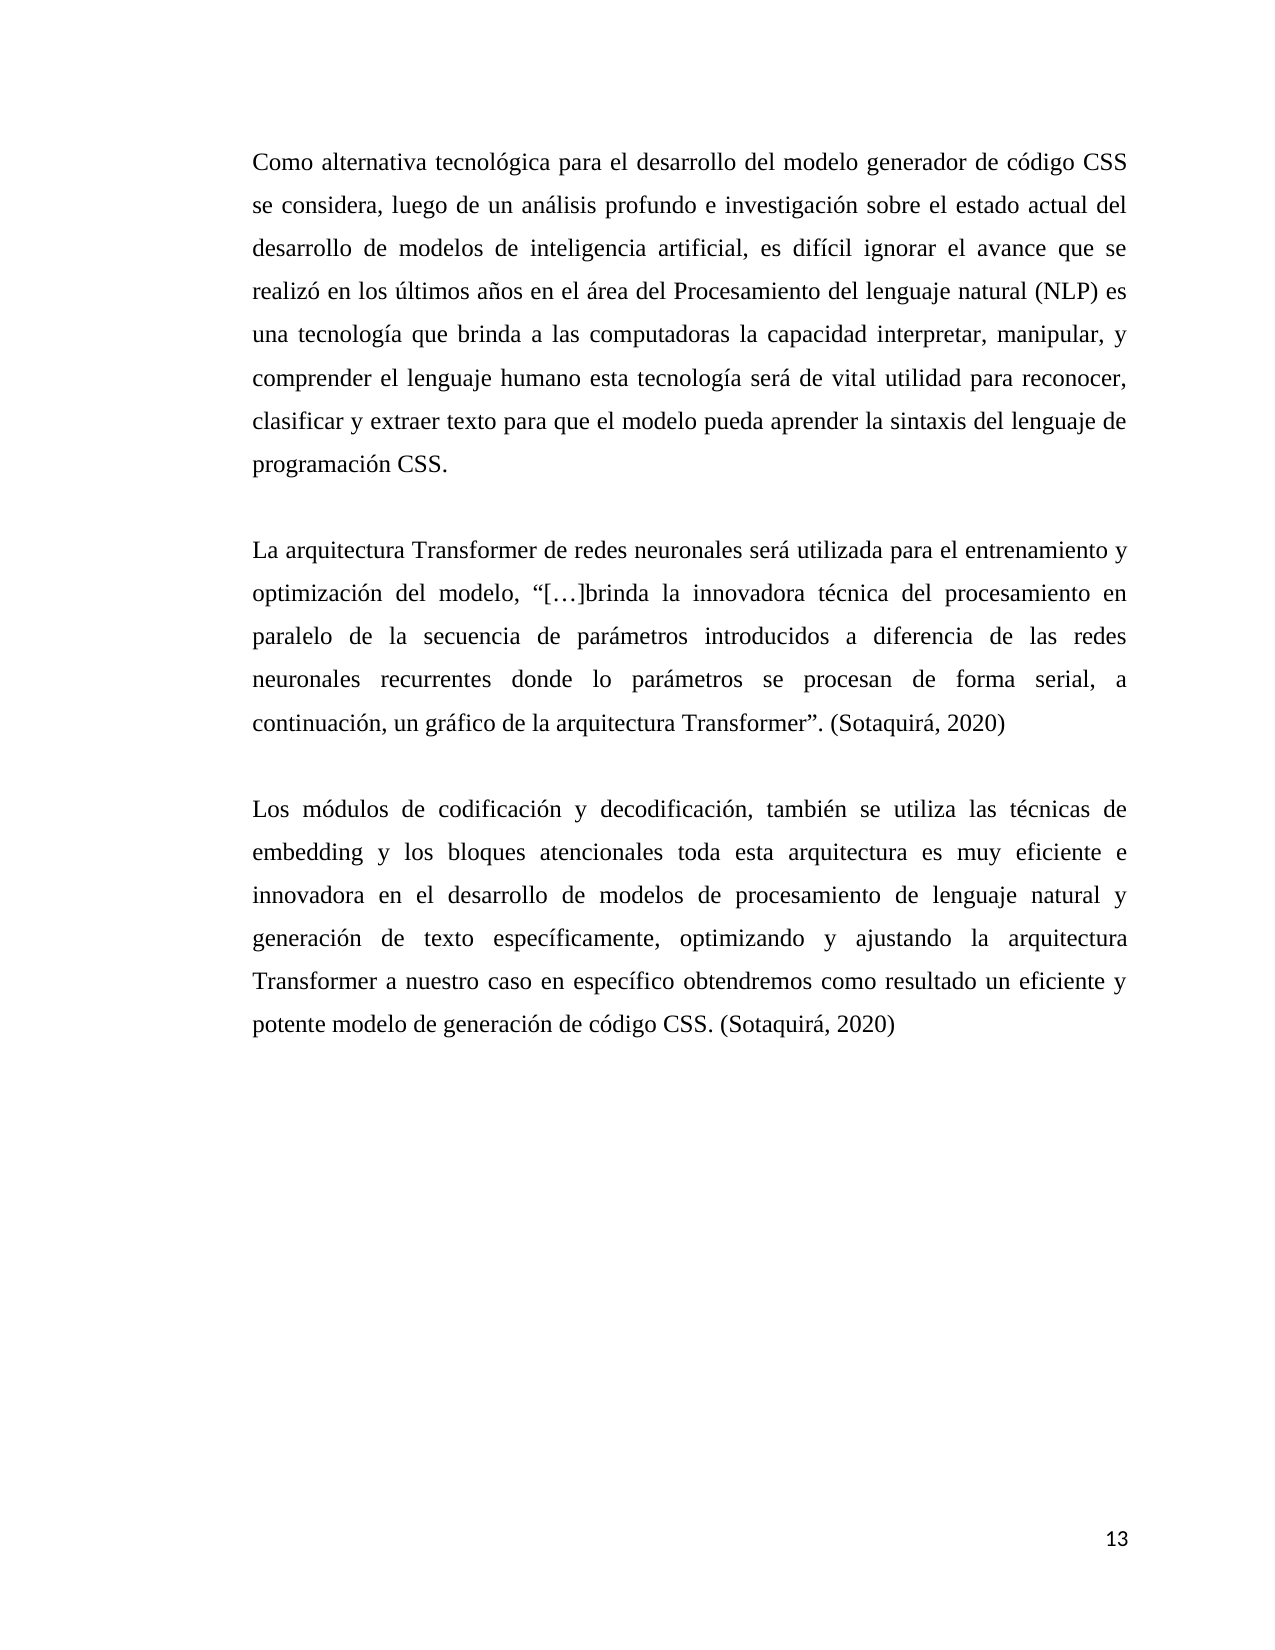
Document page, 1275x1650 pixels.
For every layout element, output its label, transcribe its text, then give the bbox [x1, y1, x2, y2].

list La arquitectura Transformer de redes neuronales será utilizada para el entrenamiento y optimización del modelo, “[…]brinda la innovadora técnica del procesamiento en paralelo de la secuencia de parámetros introducidos a diferencia de las redes neuronales recurrentes donde lo parámetros se procesan de forma serial, a continuación, un gráfico de la arquitectura Transformer”. [252, 535, 1128, 736]
list Los módulos de codificación y decodificación, también se utiliza las técnicas de embedding y los bloques atencionales toda esta arquitectura es muy eficiente e innovadora en el desarrollo de modelos de procesamiento de lenguaje natural y generación de texto específicamente, optimizando y ajustando la arquitectura Transformer a nuestro caso en específico obtendremos como resultado un eficiente y potente modelo de generación de código CSS. [252, 794, 1128, 1038]
list Como alternativa tecnológica para el desarrollo del modelo generador de código CSS se considera, luego de un análisis profundo e investigación sobre el estado actual del desarrollo de modelos de inteligencia artificial, es difícil ignorar el avance que se realizó en los últimos años en el área del Procesamiento del lenguaje natural (NLP) es una tecnología que brinda a las computadoras la capacidad interpretar, manipular, y comprender el lenguaje humano esta tecnología será de vital utilidad para reconocer, clasificar y extraer texto para que el modelo pueda aprender la sintaxis del lenguaje de programación CSS. [252, 147, 1128, 478]
